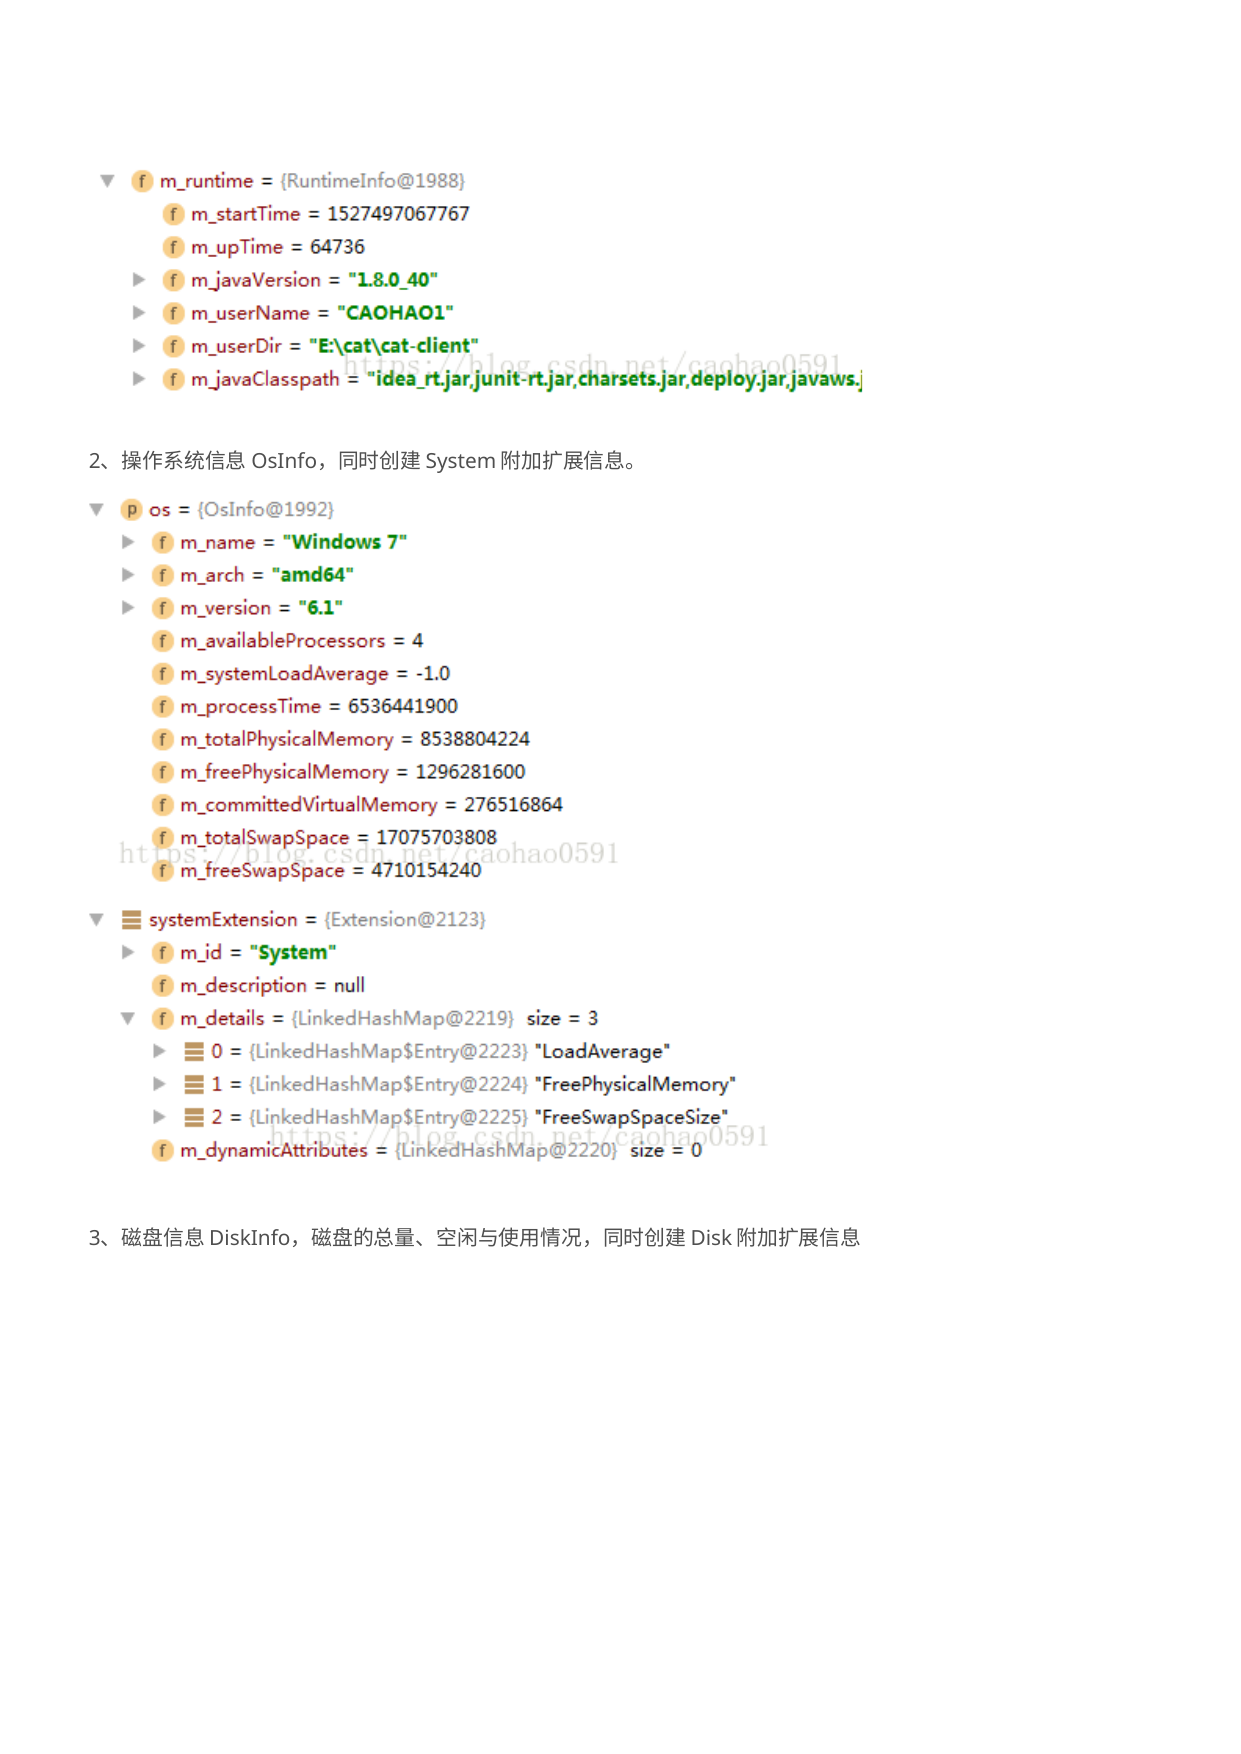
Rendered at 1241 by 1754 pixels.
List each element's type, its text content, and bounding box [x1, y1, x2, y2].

picture [88, 907, 789, 1168]
text 2、操作系统信息 OsInfo，同时创建System附加扩展信息。 [89, 443, 1053, 475]
picture [88, 162, 863, 397]
picture [88, 496, 639, 885]
text 3、磁盘信息DiskInfo，磁盘的总量、空闲与使用情况，同时创建Disk附加扩展信息 [89, 1220, 1053, 1253]
